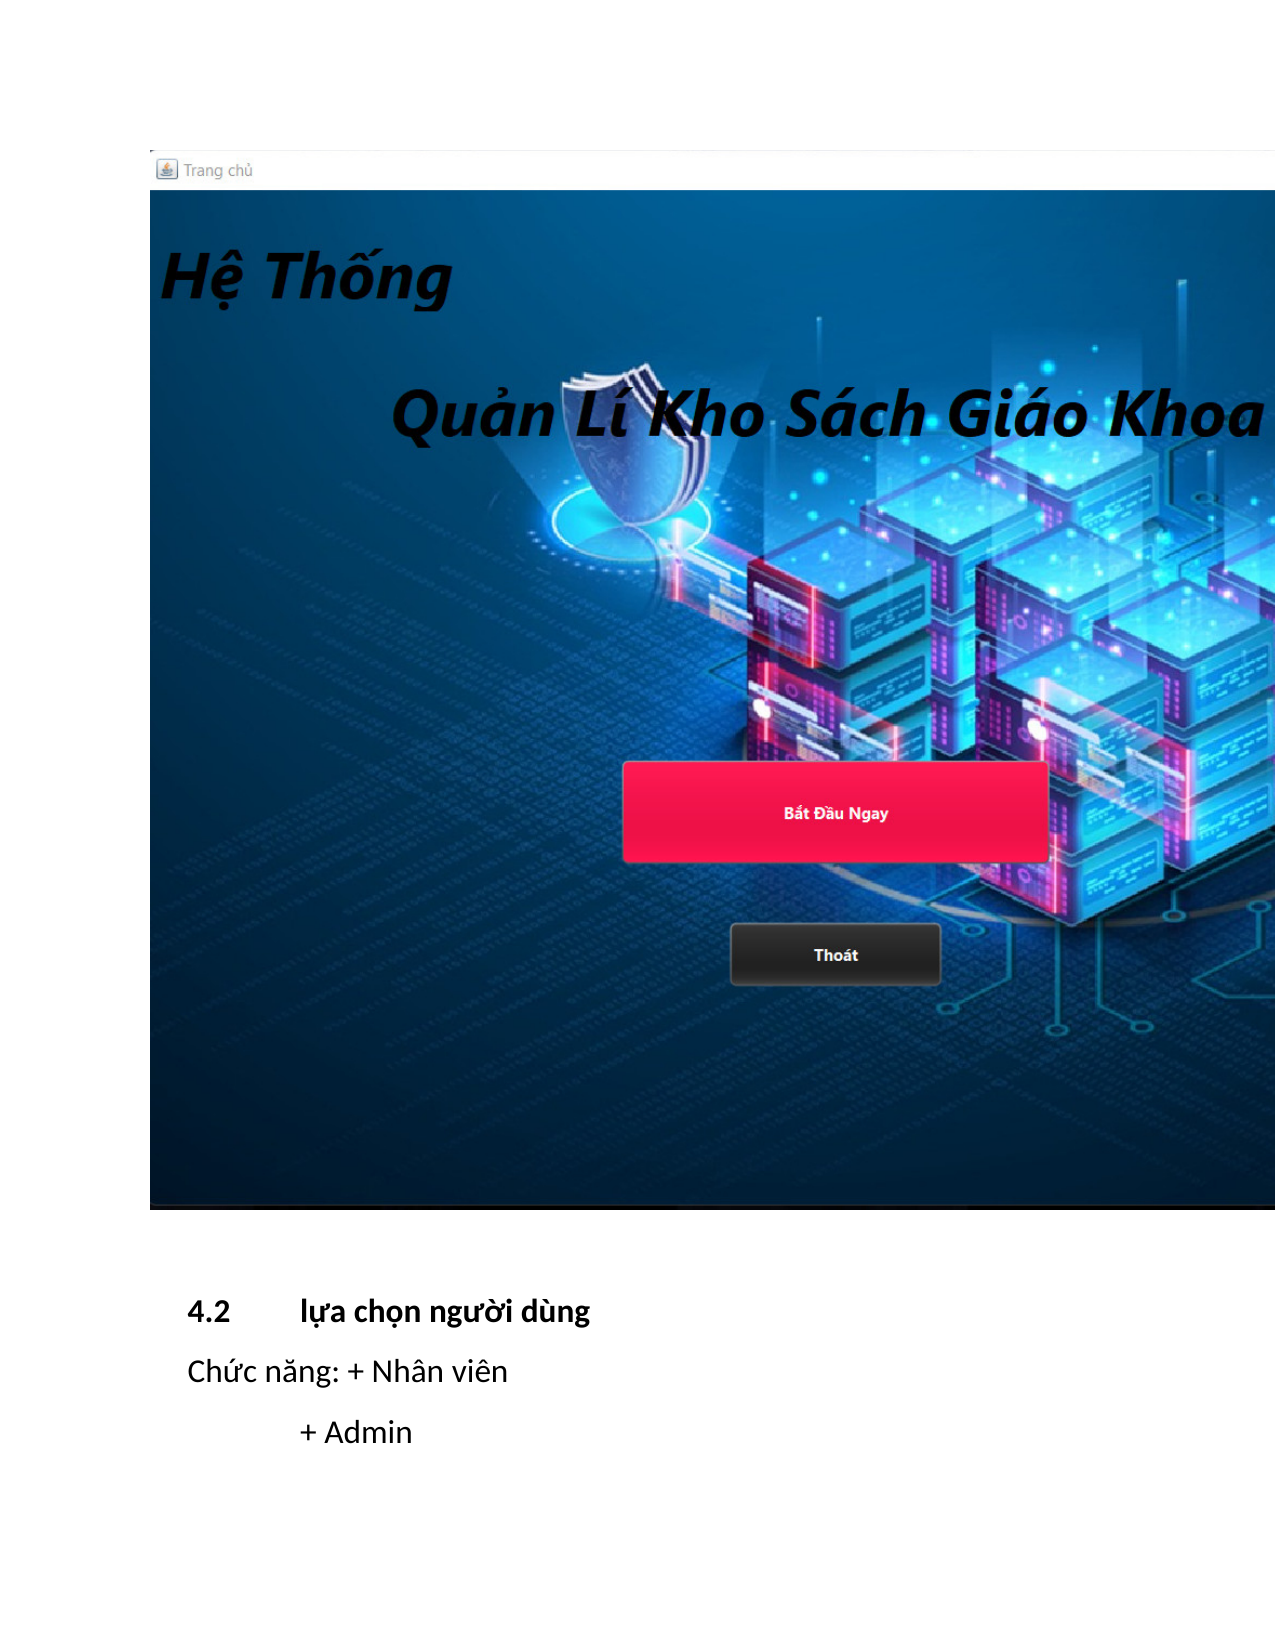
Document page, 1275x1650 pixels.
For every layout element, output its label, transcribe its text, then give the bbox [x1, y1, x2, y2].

text Chức năng: + Nhân viên [187, 1351, 1125, 1391]
list lựa chọn người dùng [187, 1290, 1125, 1331]
picture [150, 150, 1275, 1210]
text + Admin [187, 1411, 1125, 1452]
